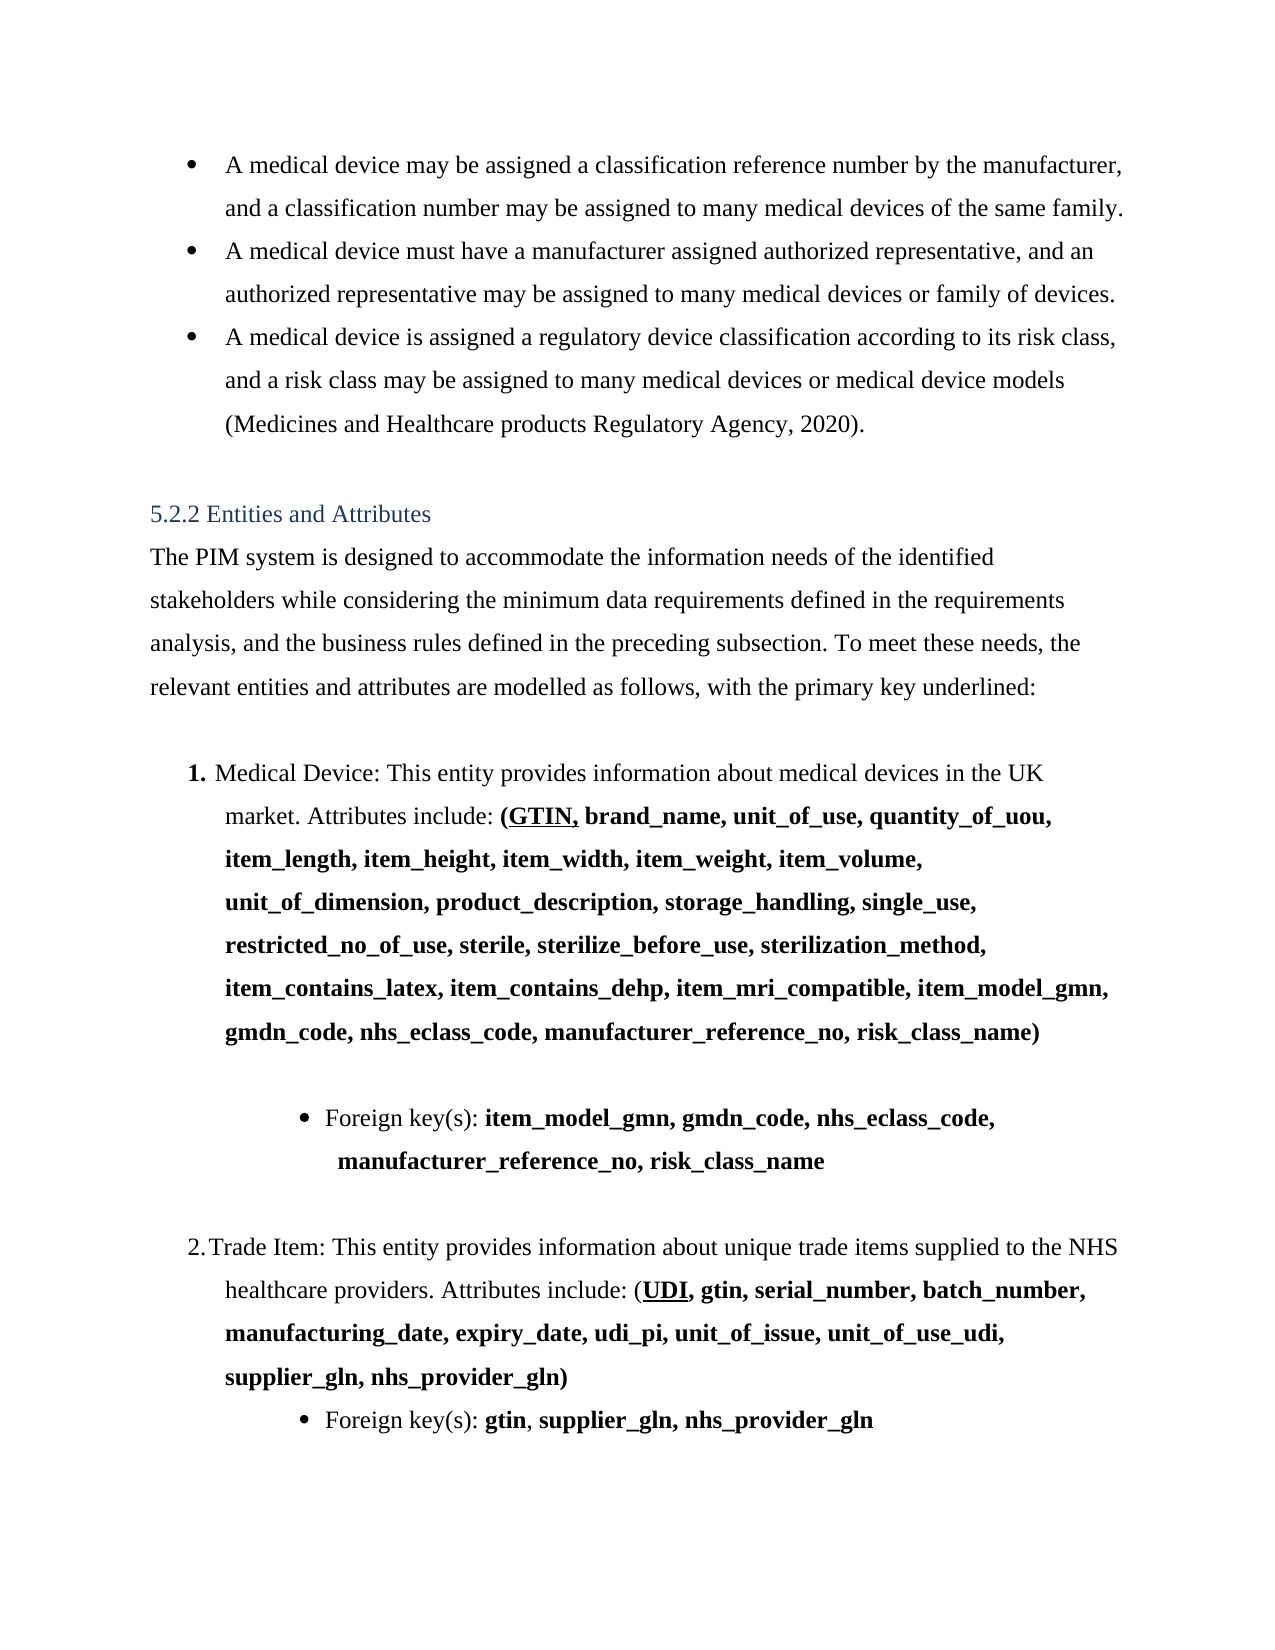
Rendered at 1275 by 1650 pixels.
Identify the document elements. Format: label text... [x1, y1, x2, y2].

text The PIM system is designed to accommodate the information needs of the identified stakeholders while considering the minimum data requirements defined in the requirements analysis, and the business rules defined in the preceding subsection. To meet these needs, the relevant entities and attributes are modelled as follows, with the primary key underlined: [150, 542, 1125, 700]
subtitle 5.2.2 Entities and Attributes [150, 499, 1125, 528]
list A medical device must have a manufacturer assigned authorized representative, and an authorized representative may be assigned to many medical devices or family of devices. [187, 236, 1125, 308]
list A medical device may be assigned a classification reference number by the manufacturer, and a classification number may be assigned to many medical devices of the same family. [187, 150, 1125, 222]
list A medical device is assigned a regulatory device classification according to its risk class, and a risk class may be assigned to many medical devices or medical device models . [187, 322, 1125, 437]
list Trade Item: This entity provides information about unique trade items supplied to the NHS healthcare providers. Attributes include: (UDI, gtin, serial_number, batch_number, manufacturing_date, expiry_date, udi_pi, unit_of_issue, unit_of_use_udi, supplier_gln, nhs_provider_gln) [187, 1232, 1125, 1390]
list Medical Device: This entity provides information about medical devices in the UK market. Attributes include: (GTIN, brand_name, unit_of_use, quantity_of_uou, item_length, item_height, item_width, item_weight, item_volume, unit_of_dimension, product_description, storage_handling, single_use, restricted_no_of_use, sterile, sterilize_before_use, sterilization_method, item_contains_latex, item_contains_dehp, item_mri_compatible, item_model_gmn, gmdn_code, nhs_eclass_code, manufacturer_reference_no, risk_class_name) [187, 758, 1125, 1088]
list Foreign key(s): item_model_gmn, gmdn_code, nhs_eclass_code, manufacturer_reference_no, risk_class_name [300, 1103, 1125, 1175]
list Foreign key(s): gtin, supplier_gln, nhs_provider_gln [300, 1405, 1125, 1433]
